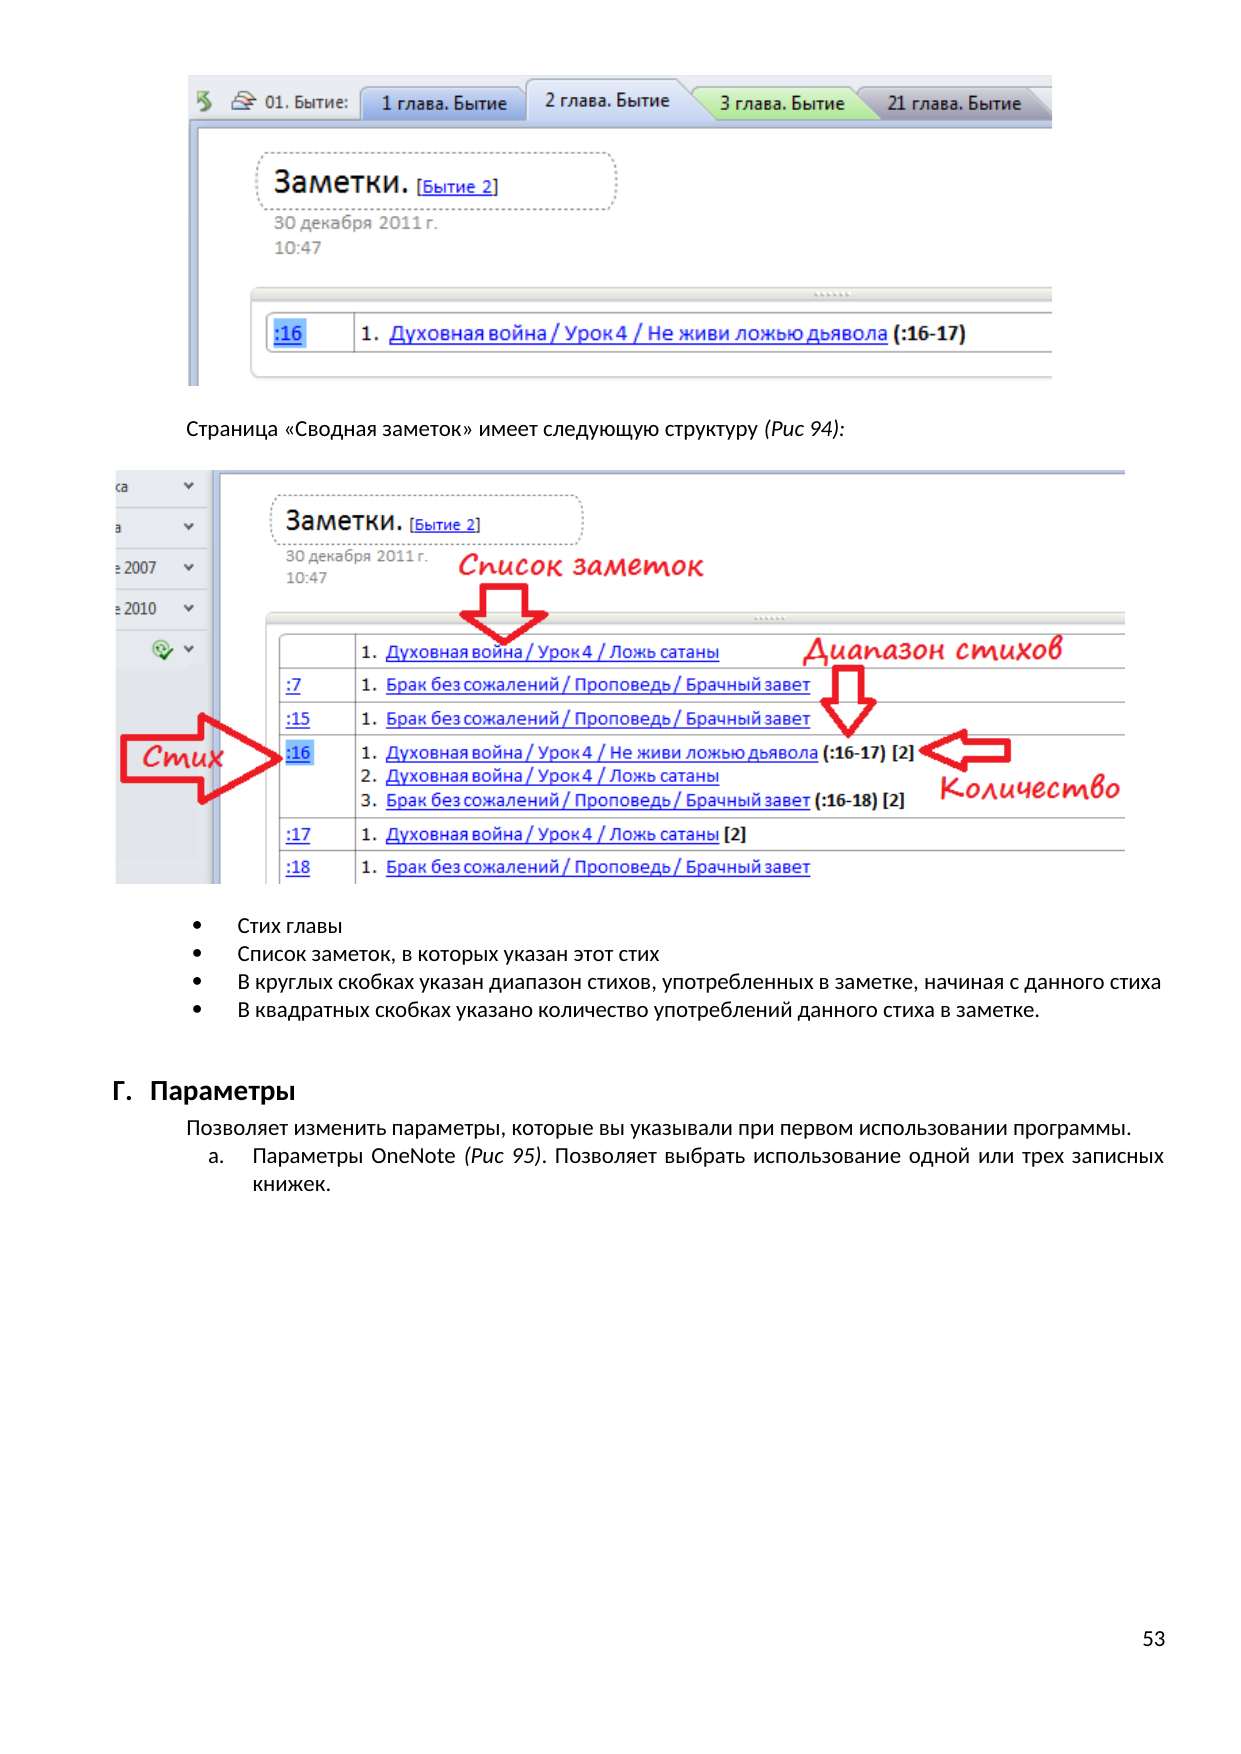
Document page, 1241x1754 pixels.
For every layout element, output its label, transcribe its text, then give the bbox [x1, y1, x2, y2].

list Список заметок, в которых указан этот стих [193, 939, 1165, 967]
picture [115, 470, 1125, 884]
list Параметры OneNote (Рис 95). Позволяет выбрать использование одной или трех записных книжек. [208, 1141, 1165, 1197]
text Страница «Сводная заметок» имеет следующую структуру (Рис 94): [149, 414, 1165, 442]
picture [188, 75, 1053, 386]
subtitle Параметры [112, 1072, 1165, 1108]
text Позволяет изменить параметры, которые вы указывали при первом использовании программы. [149, 1113, 1165, 1141]
list В круглых скобках указан диапазон стихов, употребленных в заметке, начиная с данного стиха [193, 967, 1165, 995]
list Стих главы [193, 911, 1165, 939]
list В квадратных скобках указано количество употреблений данного стиха в заметке. [193, 995, 1165, 1023]
